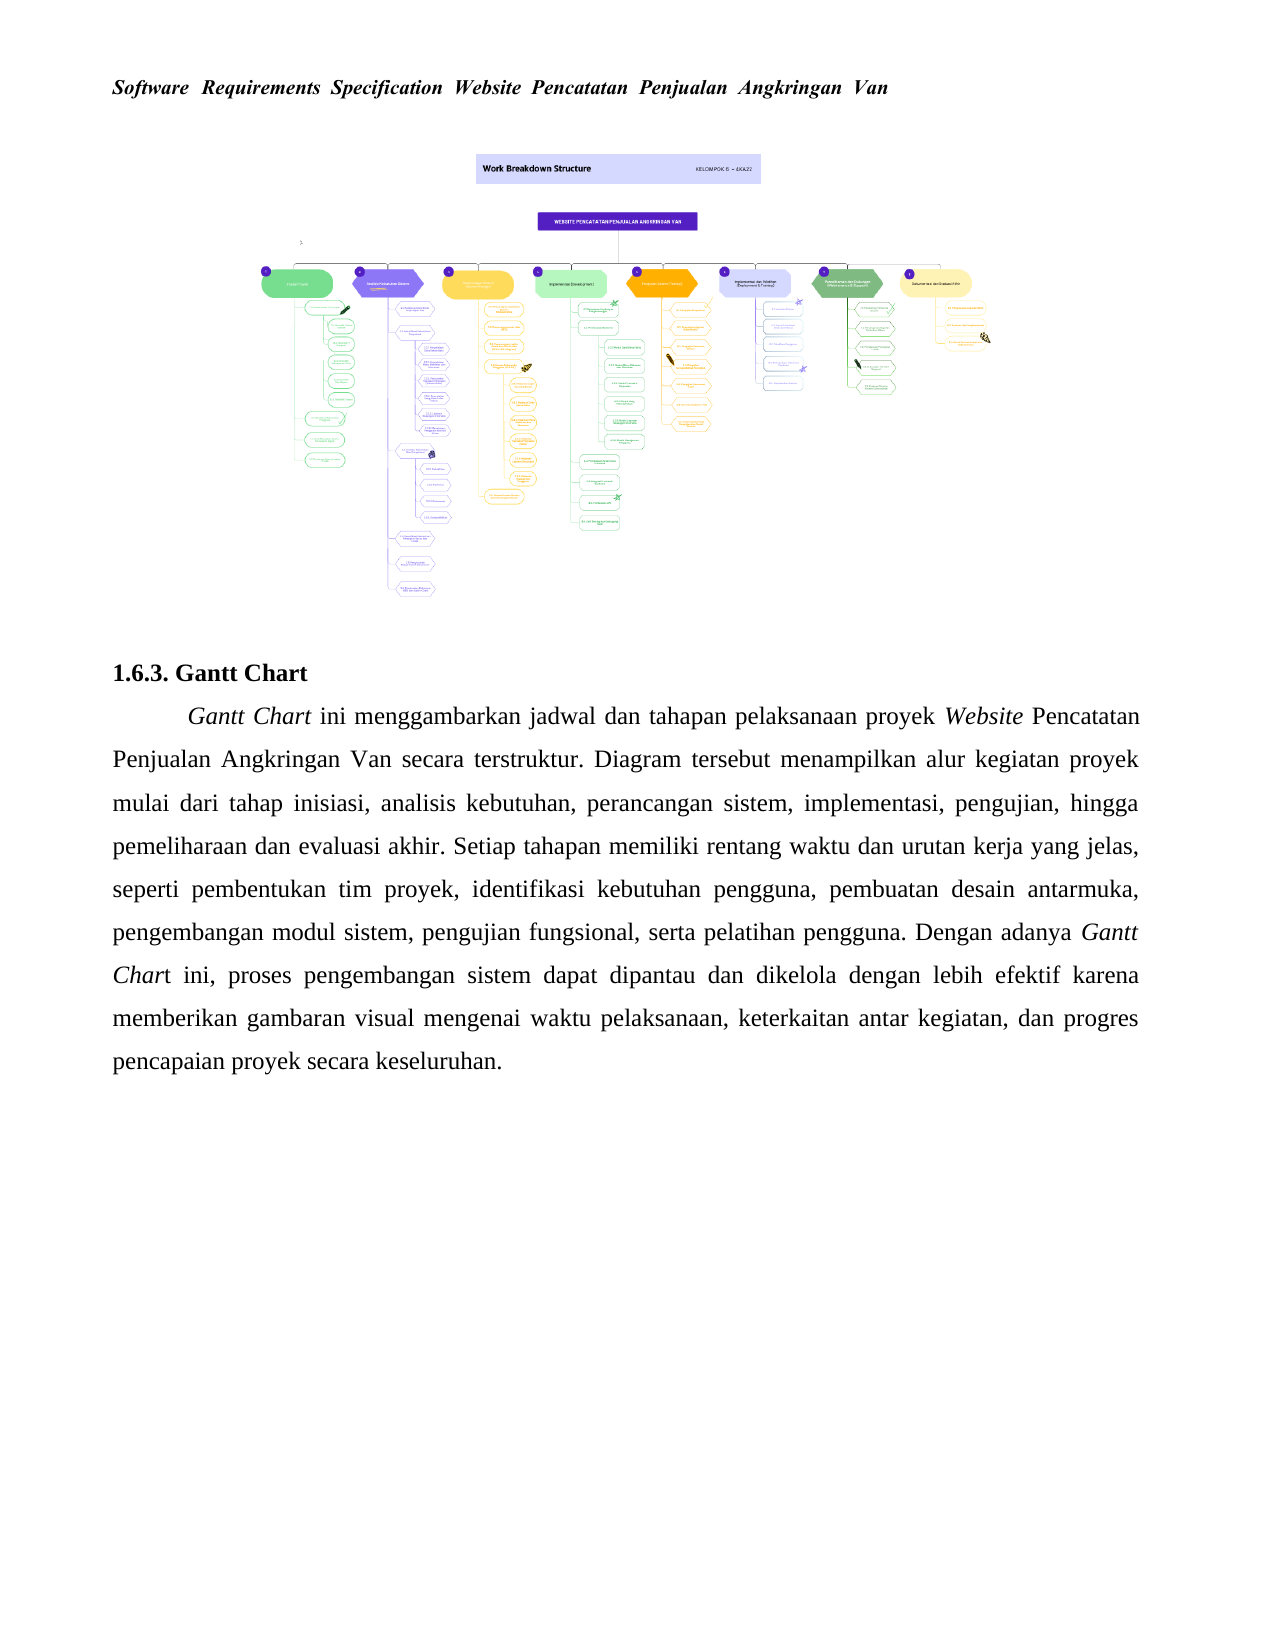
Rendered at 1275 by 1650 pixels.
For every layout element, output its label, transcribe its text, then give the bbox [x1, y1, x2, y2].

picture [228, 150, 1024, 601]
text Gantt Chart ini menggambarkan jadwal dan tahapan pelaksanaan proyek Website Pencatatan Penjualan Angkringan Van secara terstruktur. Diagram tersebut menampilkan alur kegiatan proyek mulai dari tahap inisiasi, analisis kebutuhan, perancangan sistem, implementasi, pengujian, hingga pemeliharaan dan evaluasi akhir. Setiap tahapan memiliki rentang waktu dan urutan kerja yang jelas, seperti pembentukan tim proyek, identifikasi kebutuhan pengguna, pembuatan desain antarmuka, pengembangan modul sistem, pengujian fungsional, serta pelatihan pengguna. Dengan adanya Gantt Chart ini, proses pengembangan sistem dapat dipantau dan dikelola dengan lebih efektif karena memberikan gambaran visual mengenai waktu pelaksanaan, keterkaitan antar kegiatan, dan progres pencapaian proyek secara keseluruhan. [112, 701, 1140, 1075]
text 1.6.3. Gantt Chart [112, 658, 1140, 687]
